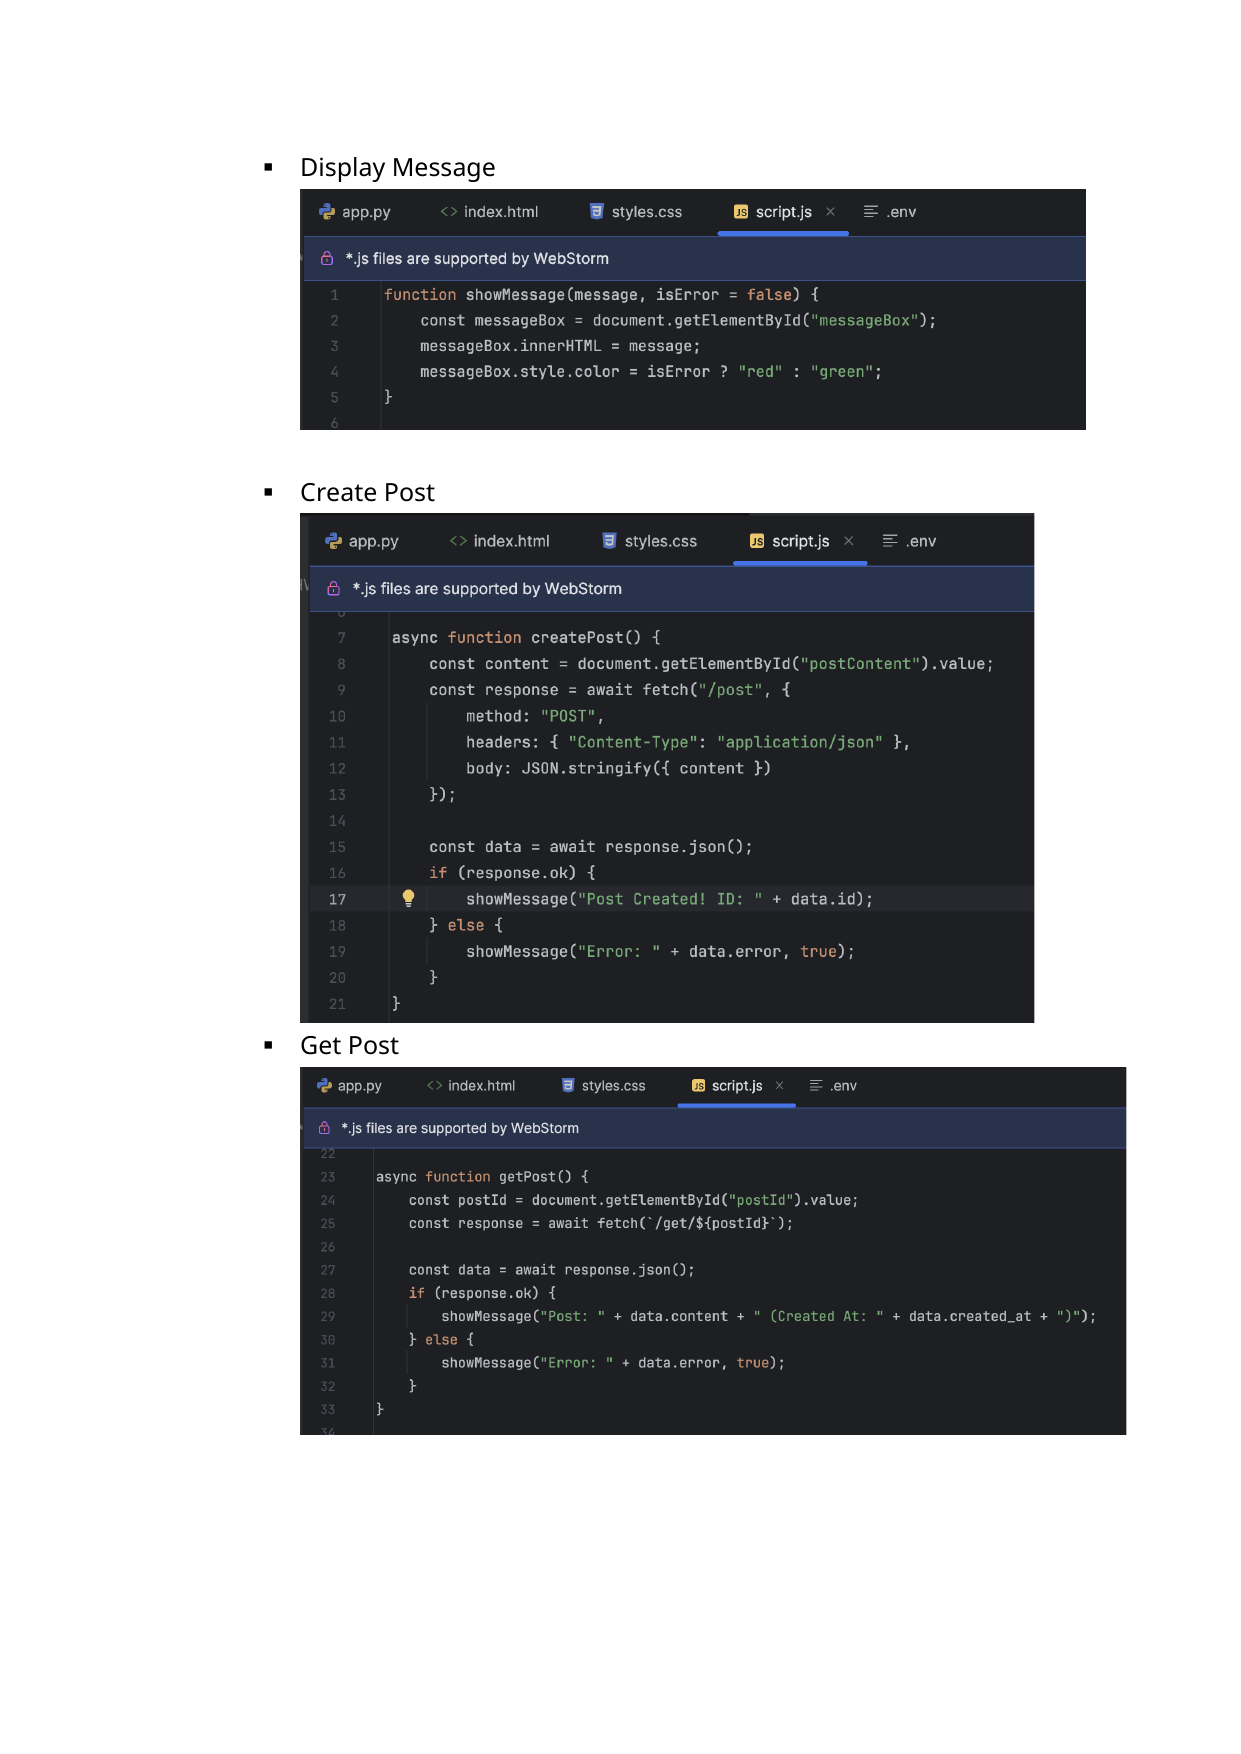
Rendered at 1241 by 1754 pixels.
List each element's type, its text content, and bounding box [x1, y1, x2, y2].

list Create Post [262, 474, 1090, 508]
picture [300, 1067, 1127, 1435]
picture [300, 513, 1035, 1023]
picture [300, 189, 1086, 430]
